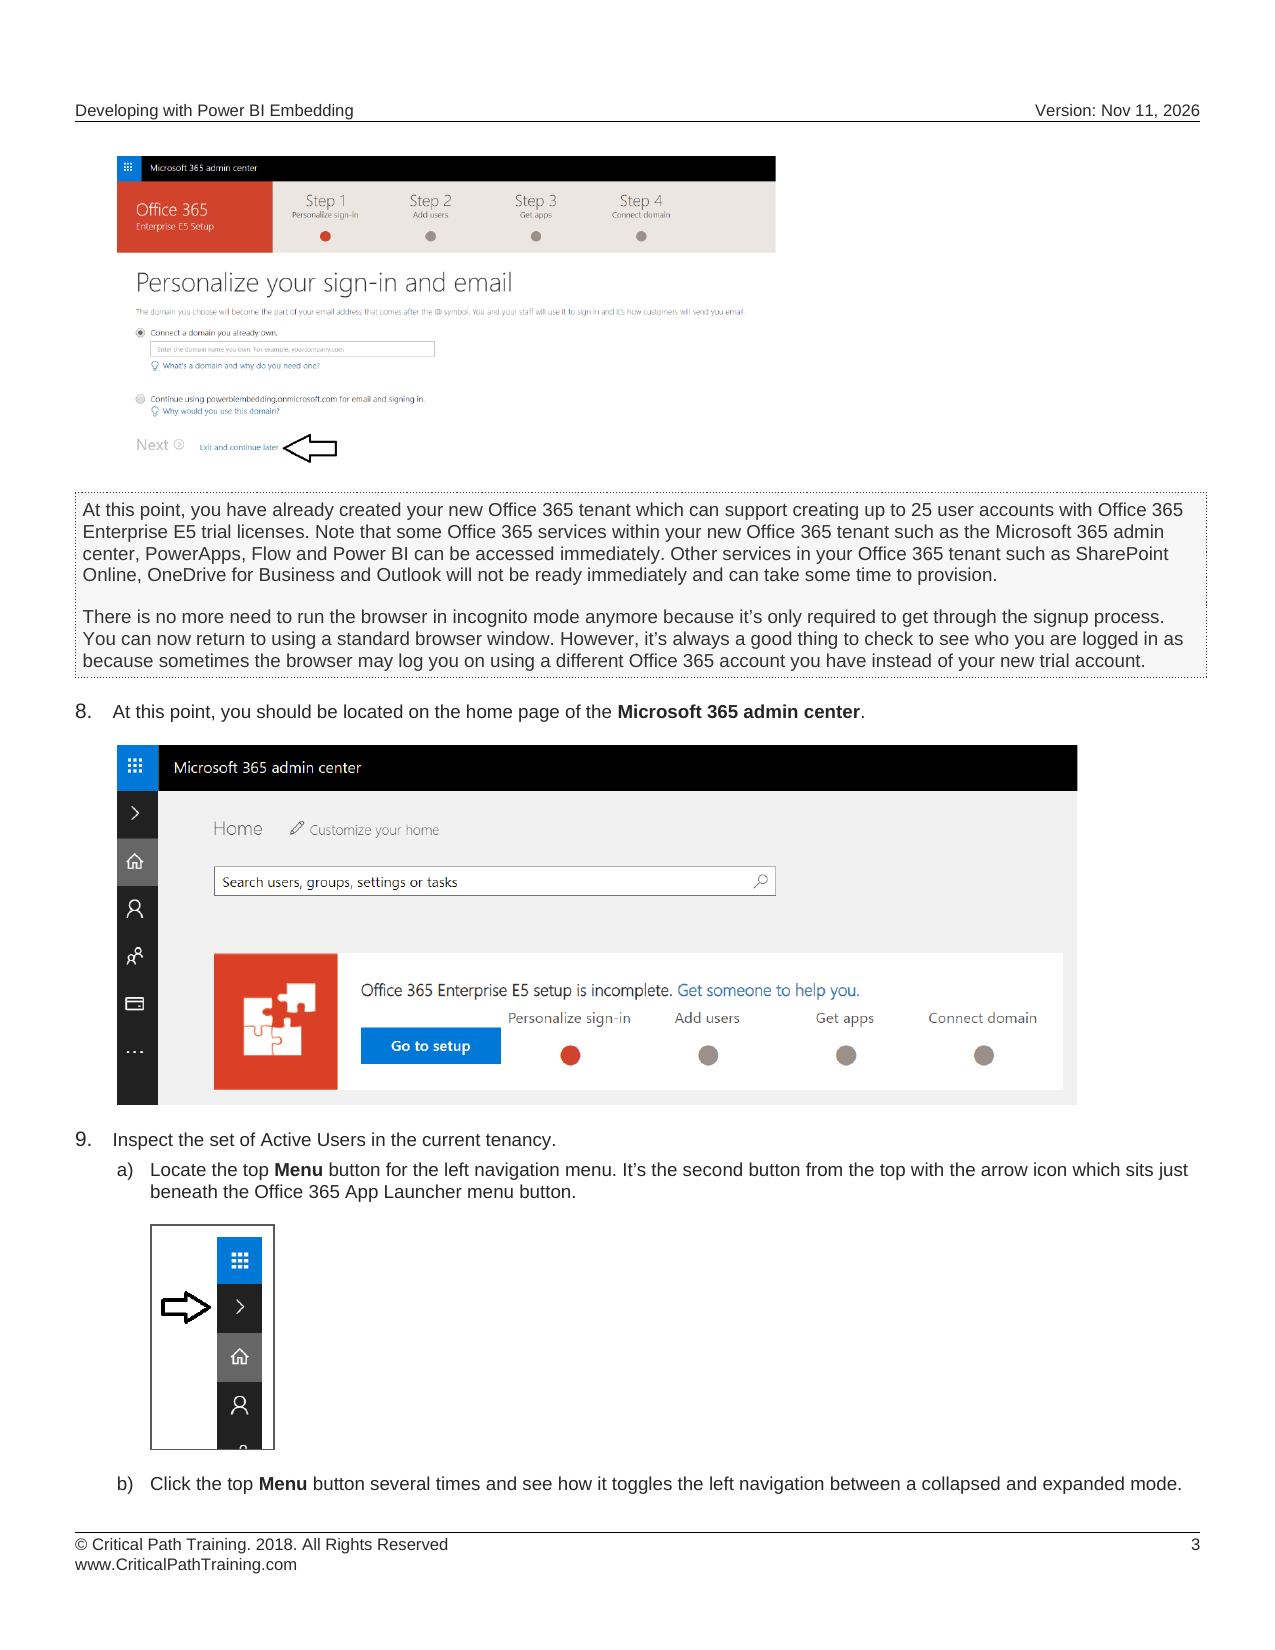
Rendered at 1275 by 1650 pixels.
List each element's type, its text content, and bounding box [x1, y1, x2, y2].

text Click the top Menu button several times and see how it toggles the left navigation between a collapsed and expanded mode. [117, 1472, 1200, 1494]
text At this point, you have already created your new Office 365 tenant which can support creating up to 25 user accounts with Office 365 Enterprise E5 trial licenses. Note that some Office 365 services within your new Office 365 tenant such as the Microsoft 365 admin center, PowerApps, Flow and Power BI can be accessed immediately. Other services in your Office 365 tenant such as SharePoint Online, OneDrive for Business and Outlook will not be ready immediately and can take some time to provision. [75, 492, 1207, 586]
text Locate the top Menu button for the left navigation menu. It’s the second button from the top with the arrow icon which sits just beneath the Office 365 App Launcher menu button. [117, 1159, 1200, 1202]
text Inspect the set of Active Users in the current tenancy. [75, 1127, 1200, 1151]
picture [117, 156, 776, 471]
text At this point, you should be located on the home page of the Microsoft 365 admin center. [75, 699, 1200, 723]
text There is no more need to run the browser in incognito mode anymore because it’s only required to get through the signup process. You can now return to using a standard browser window. However, it’s always a good thing to check to see who you are logged in as because sometimes the browser may log you on using a different Office 365 account you have instead of your new trial account. [75, 599, 1207, 678]
picture [117, 745, 1078, 1105]
picture [152, 1226, 273, 1449]
